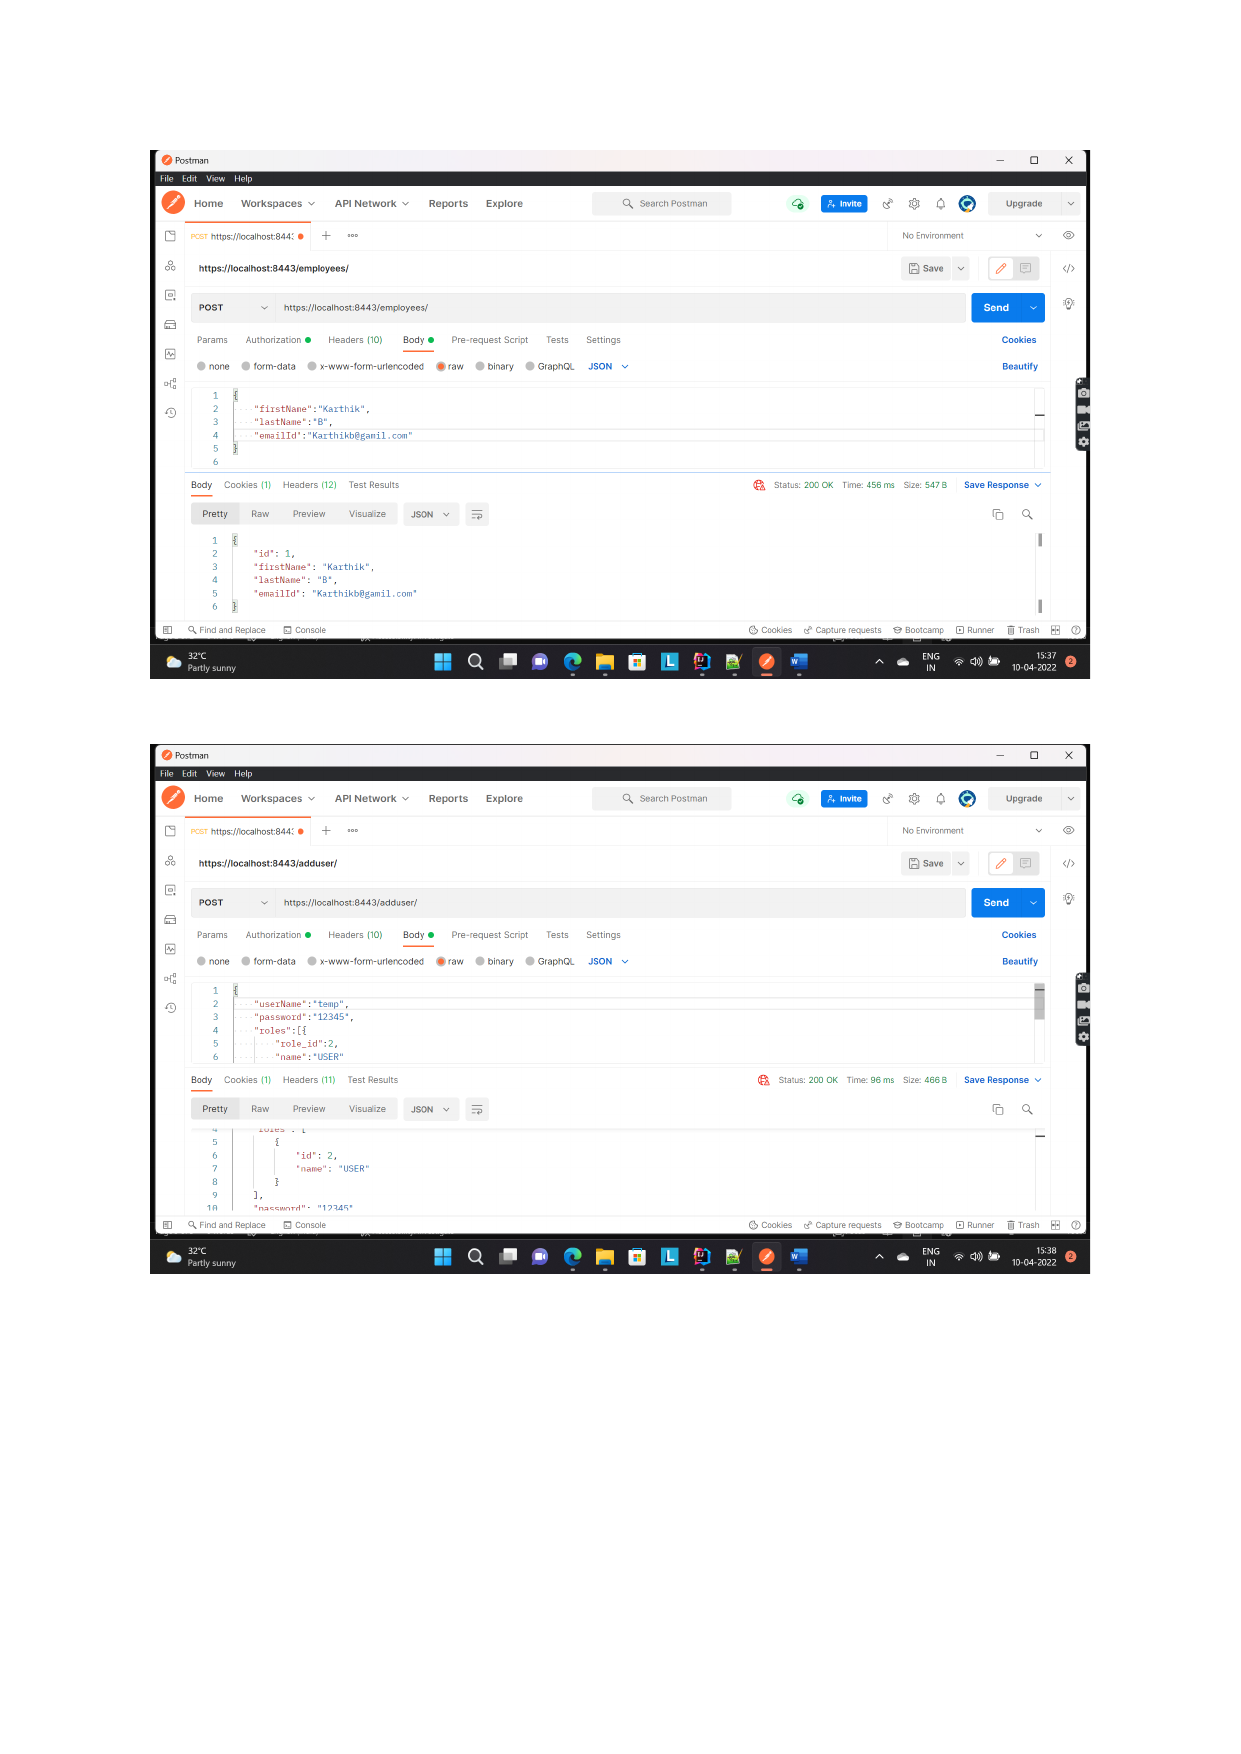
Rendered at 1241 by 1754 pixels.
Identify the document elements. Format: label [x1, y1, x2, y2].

picture [150, 150, 1091, 679]
picture [150, 744, 1091, 1274]
